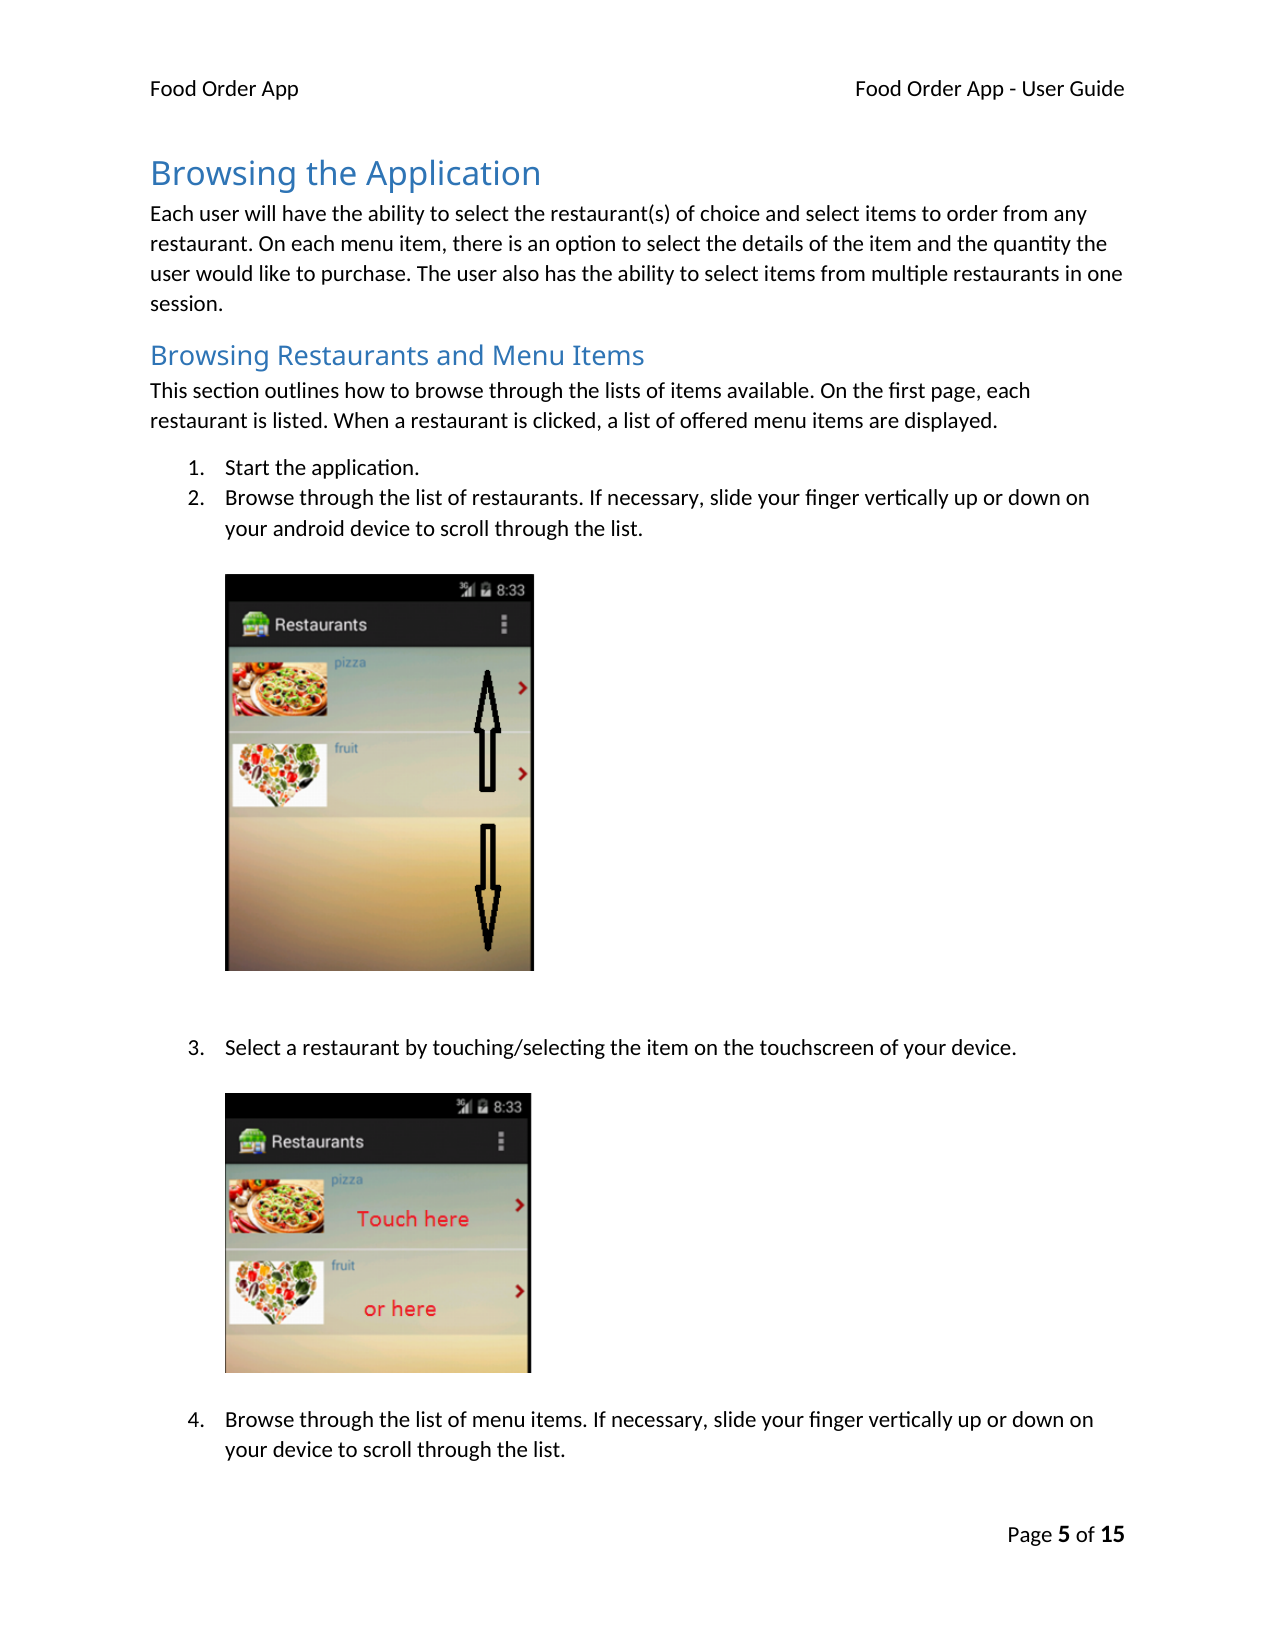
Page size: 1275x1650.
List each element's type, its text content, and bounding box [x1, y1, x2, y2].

text Each user will have the ability to select the restaurant(s) of choice and select items to order from any restaurant. On each menu item, there is an option to select the details of the item and the quantity the user would like to purchase. The user also has the ability to select items from multiple restaurants in one session. [150, 199, 1125, 318]
list Select a restaurant by touching/selecting the item on the touchscreen of your device. [187, 1033, 1125, 1061]
picture [225, 574, 535, 971]
subtitle Browsing the Application [150, 150, 1125, 195]
list Start the application. [187, 453, 1125, 481]
text This section outlines how to browse through the lists of items available. On the first page, each restaurant is listed. When a restaurant is clicked, a list of offered menu items are displayed. [150, 376, 1125, 434]
picture [225, 1093, 532, 1373]
subtitle Browsing Restaurants and Menu Items [150, 336, 1125, 373]
list Browse through the list of menu items. If necessary, slide your finger vertically up or down on your device to scroll through the list. [187, 1405, 1125, 1463]
list Browse through the list of restaurants. If necessary, slide your finger vertically up or down on your android device to scroll through the list. [187, 483, 1125, 542]
